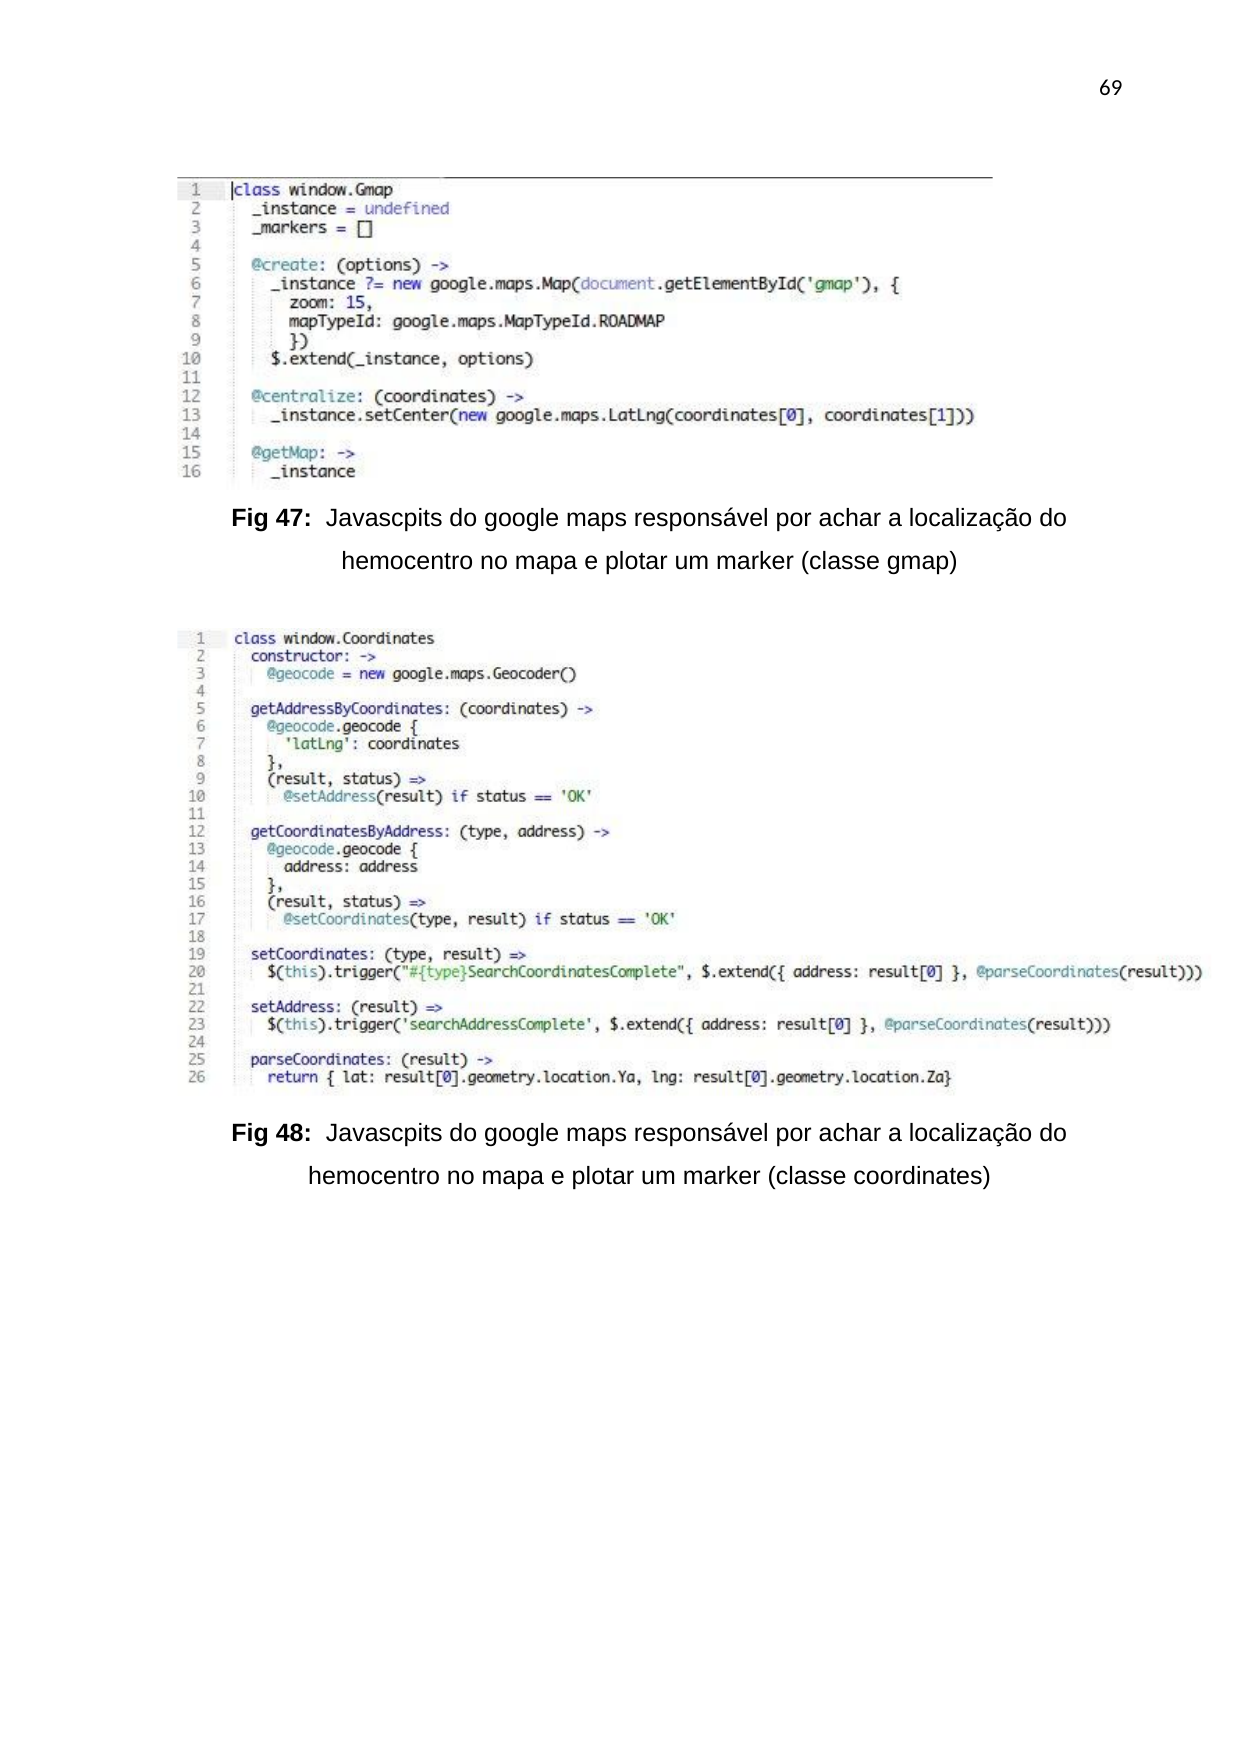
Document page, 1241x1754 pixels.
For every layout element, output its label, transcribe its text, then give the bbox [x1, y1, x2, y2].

text Fig 47: Javascpits do google maps responsável por achar a localização do hemocentro no mapa e plotar um marker (classe gmap) [177, 503, 1122, 575]
picture [177, 628, 1212, 1106]
text Fig 48: Javascpits do google maps responsável por achar a localização do hemocentro no mapa e plotar um marker (classe coordinates) [177, 1118, 1122, 1190]
picture [177, 177, 993, 490]
